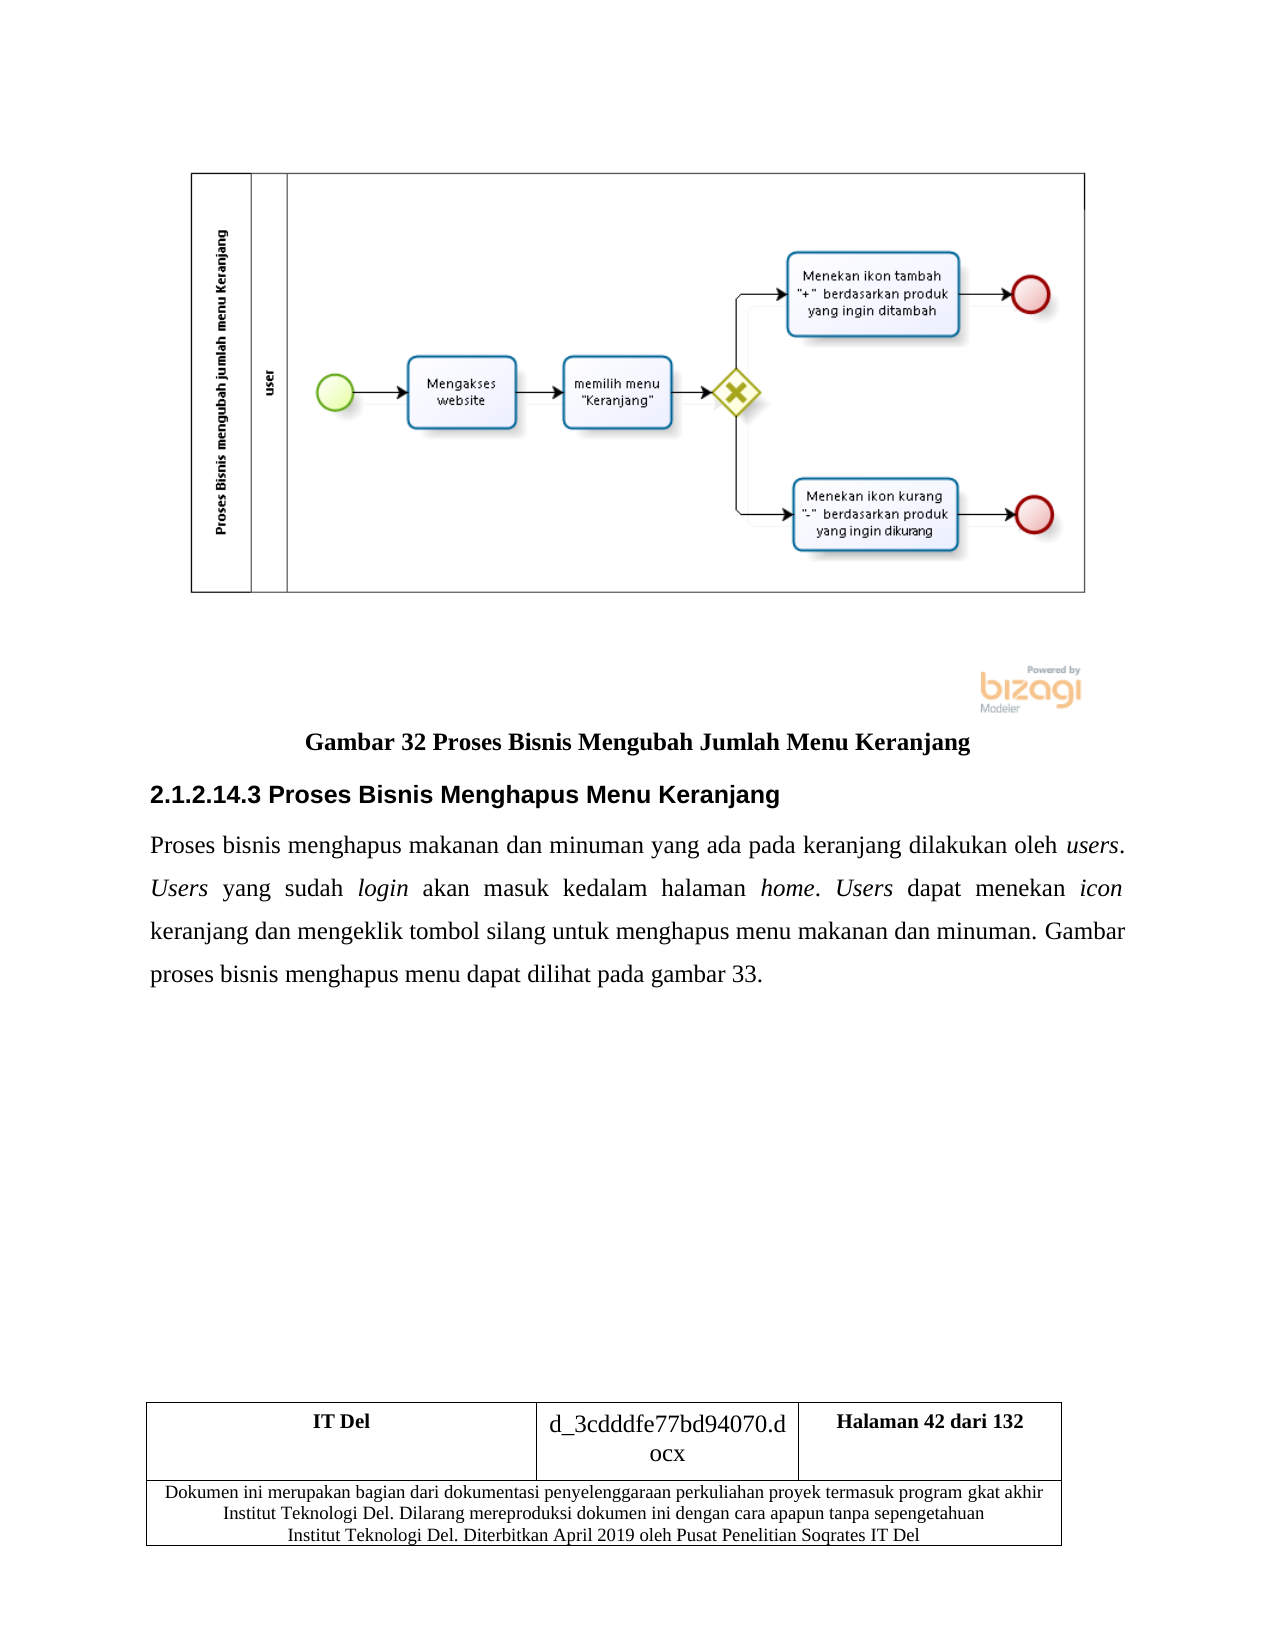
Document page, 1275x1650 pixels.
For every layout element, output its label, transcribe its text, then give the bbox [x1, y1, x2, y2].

subtitle Proses Bisnis Menghapus Menu Keranjang [150, 781, 1125, 809]
text Proses bisnis menghapus makanan dan minuman yang ada pada keranjang dilakukan oleh users. Users yang sudah login akan masuk kedalam halaman home. Users dapat menekan icon keranjang dan mengeklik tombol silang untuk menghapus menu makanan dan minuman. Gambar proses bisnis menghapus menu dapat dilihat pada gambar 33. [150, 830, 1125, 988]
text Gambar 32 Proses Bisnis Mengubah Jumlah Menu Keranjang [150, 727, 1125, 756]
picture [167, 150, 1108, 727]
